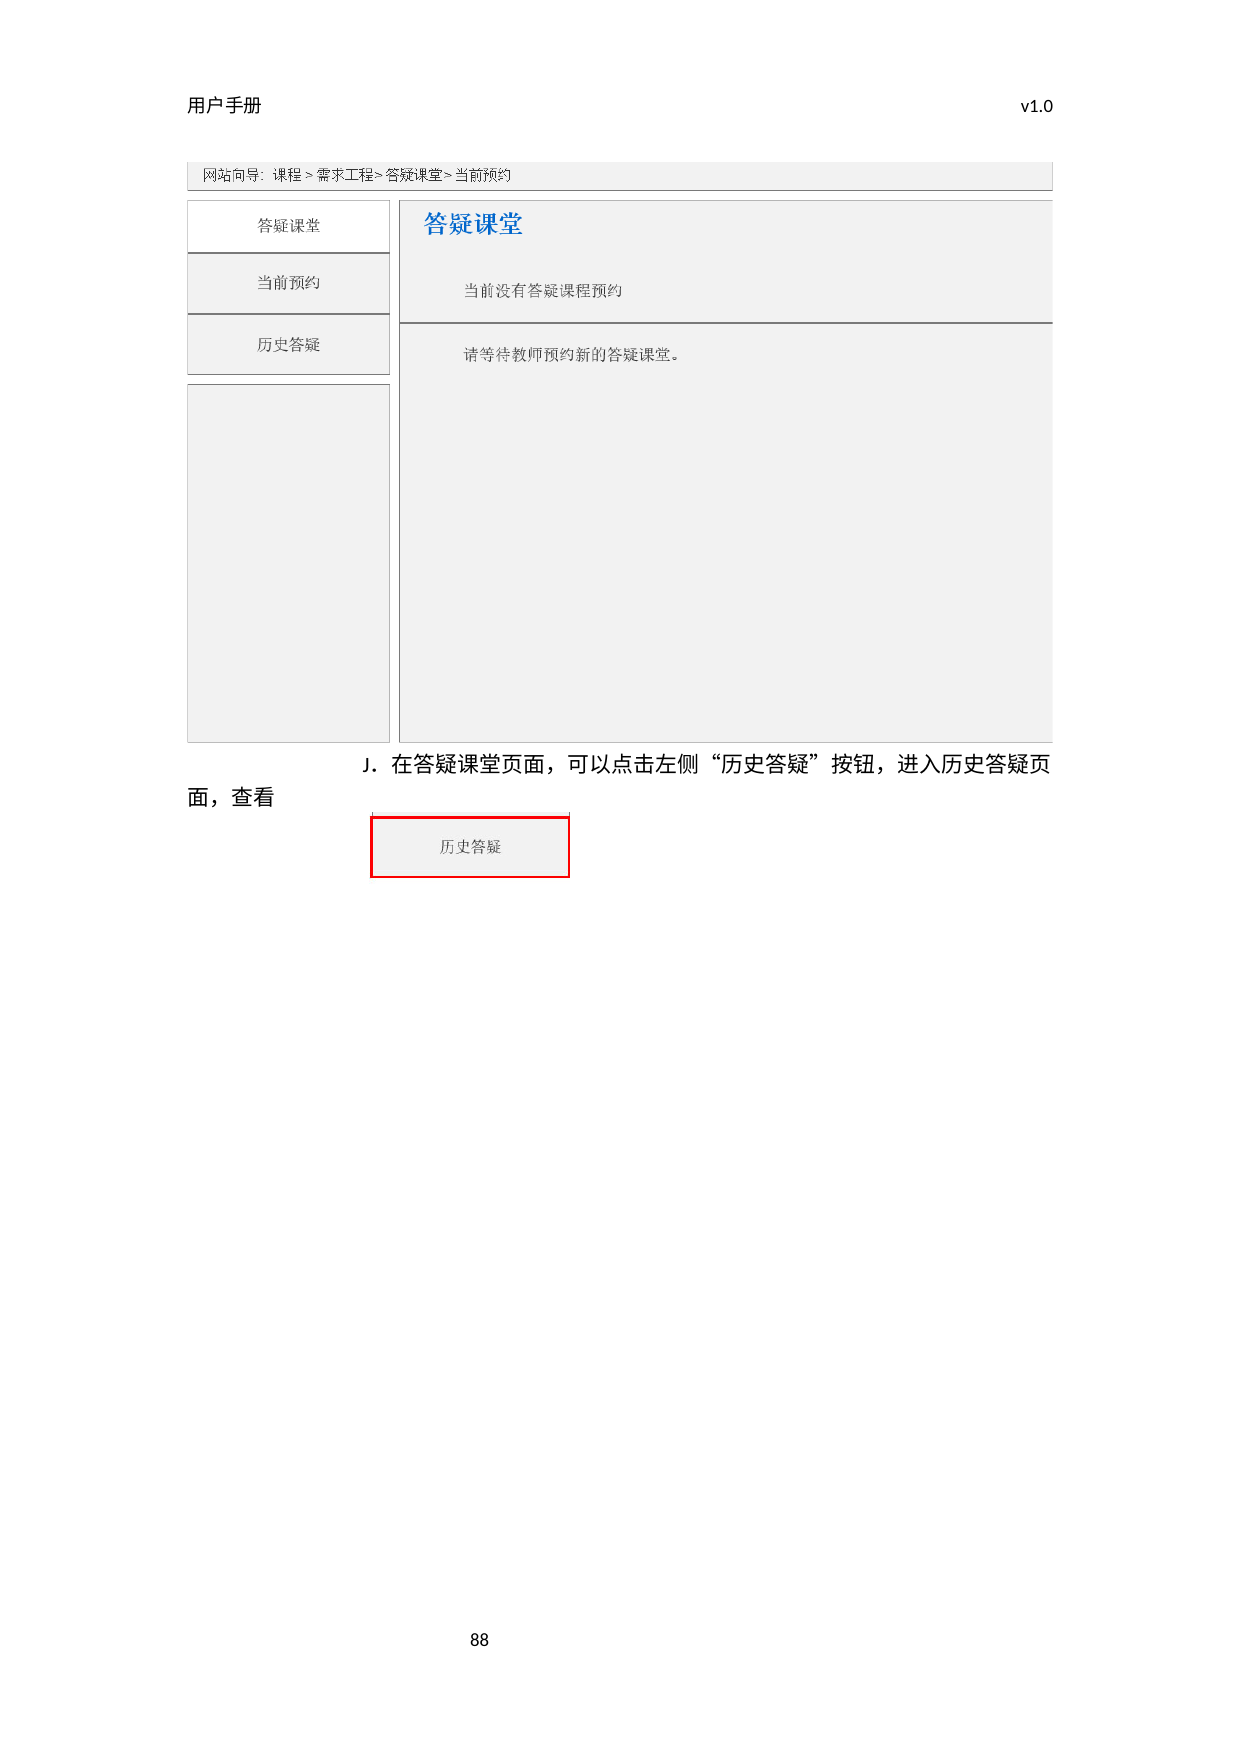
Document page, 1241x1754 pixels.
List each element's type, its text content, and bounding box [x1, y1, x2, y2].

picture [187, 162, 1053, 743]
picture [362, 812, 572, 884]
text J．在答疑课堂页面，可以点击左侧“历史答疑”按钮，进入历史答疑页面，查看 [187, 747, 1053, 812]
